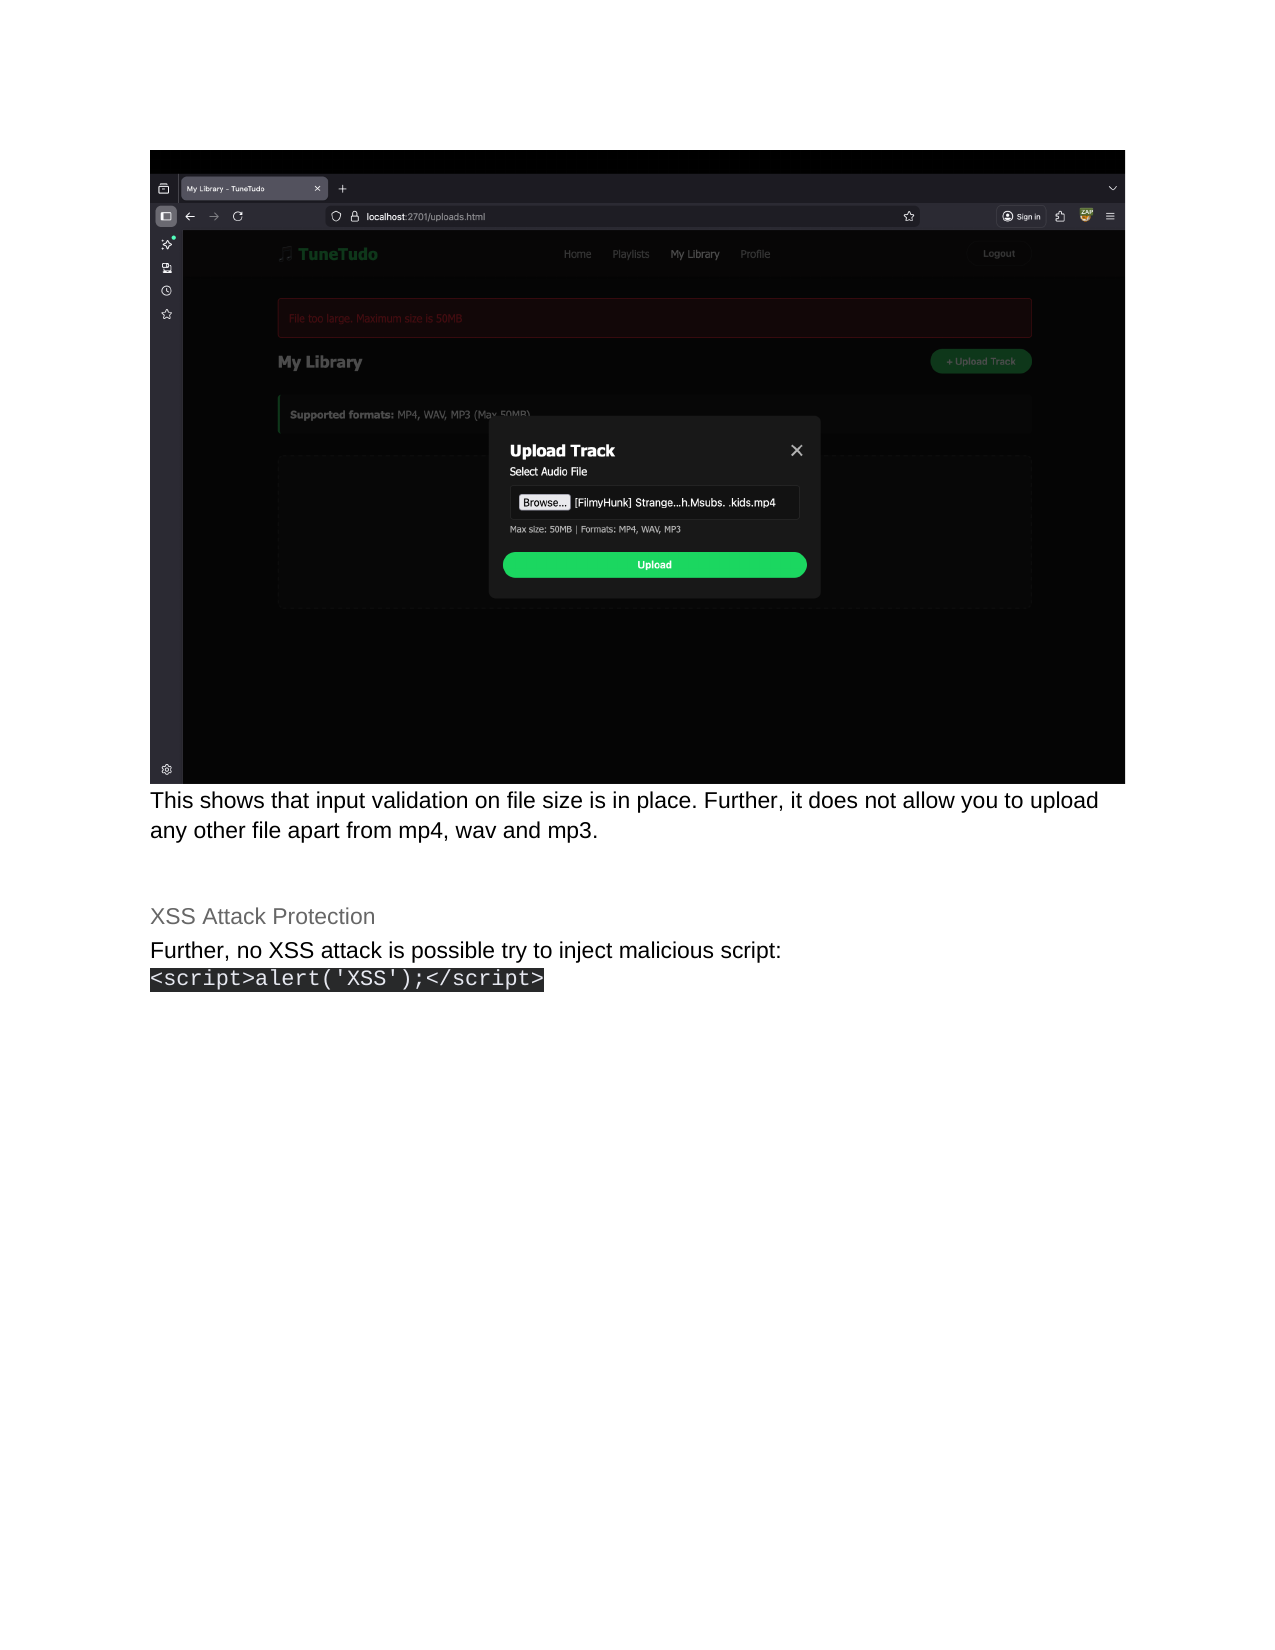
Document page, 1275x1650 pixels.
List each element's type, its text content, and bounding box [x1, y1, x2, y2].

text Further, no XSS attack is possible try to inject malicious script: <script>alert('XSS');</script> [150, 937, 1125, 992]
subtitle XSS Attack Protection [150, 903, 1125, 929]
picture [150, 150, 1125, 784]
text This shows that input validation on file size is in place. Further, it does not allow you to upload any other file apart from mp4, wav and mp3. [150, 787, 1125, 844]
